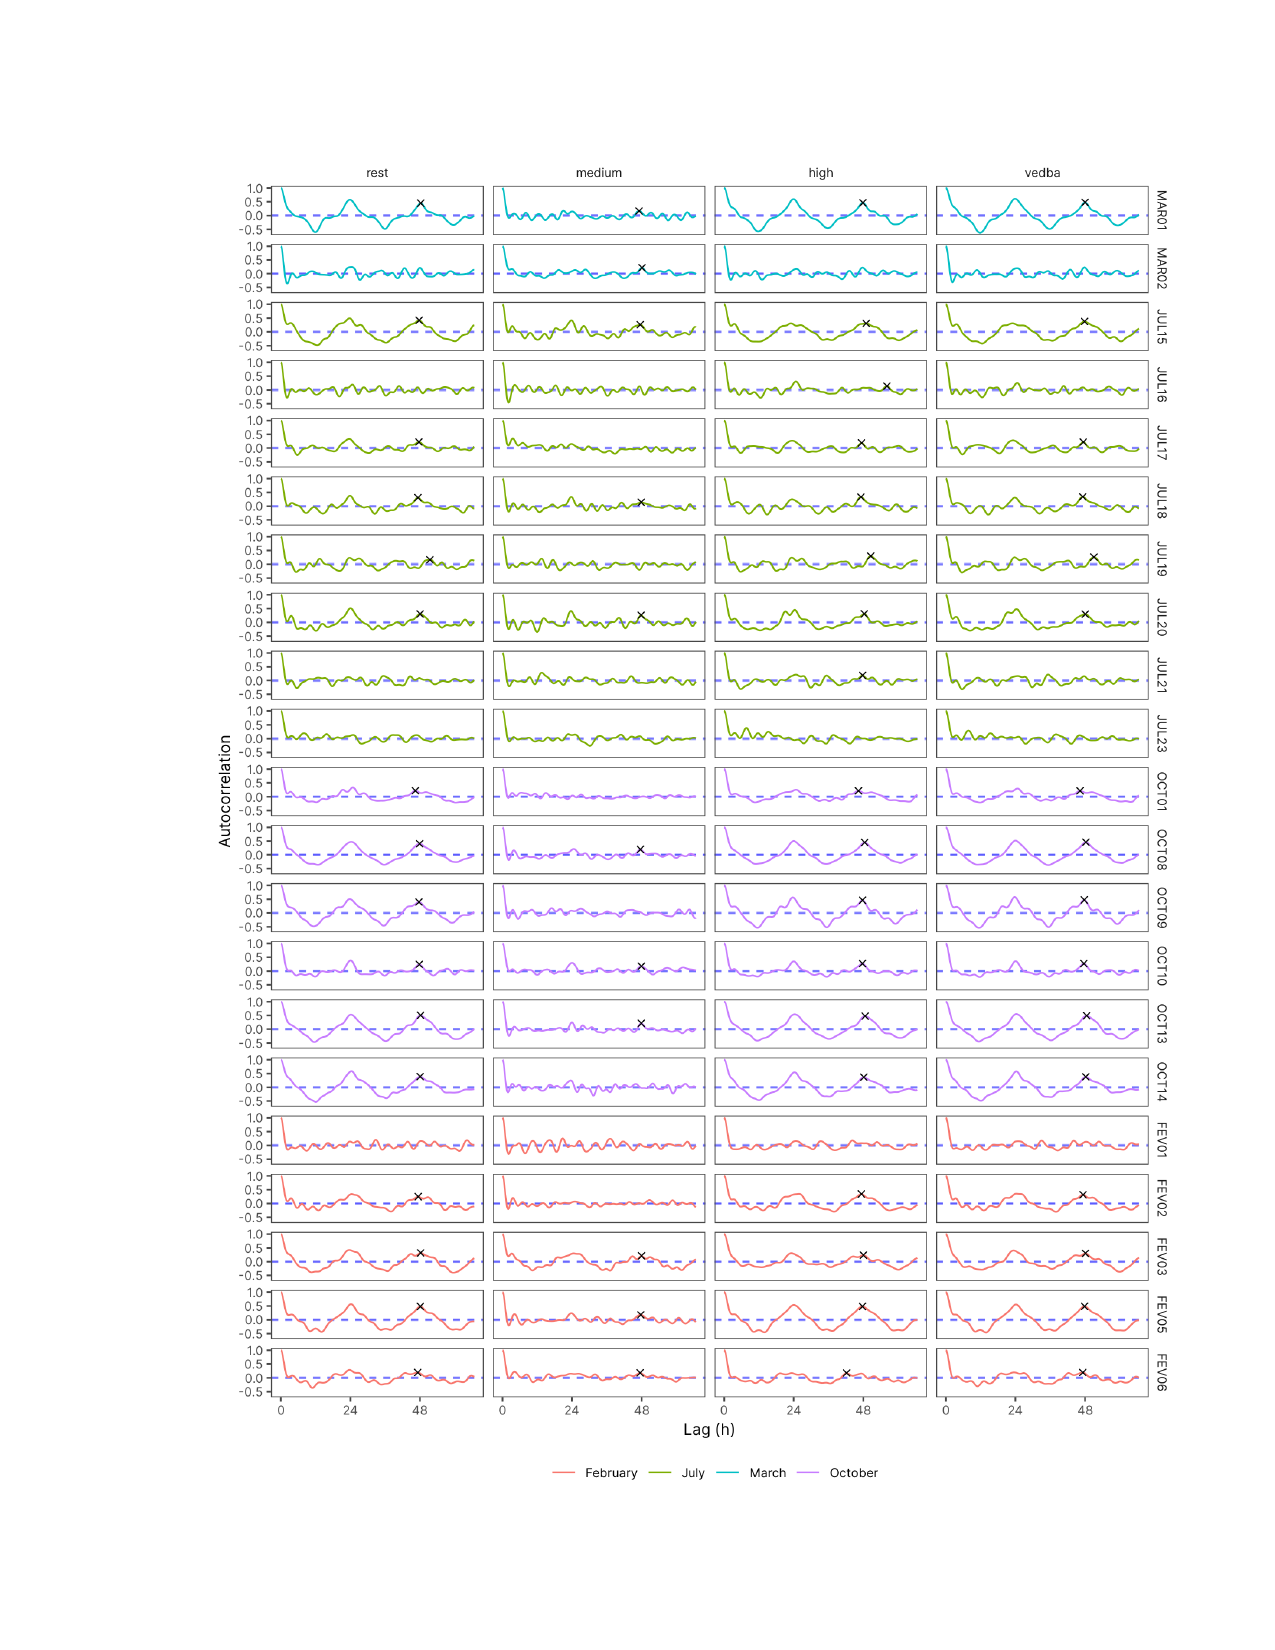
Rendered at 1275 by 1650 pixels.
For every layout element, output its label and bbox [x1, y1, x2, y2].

picture [209, 150, 1184, 1497]
